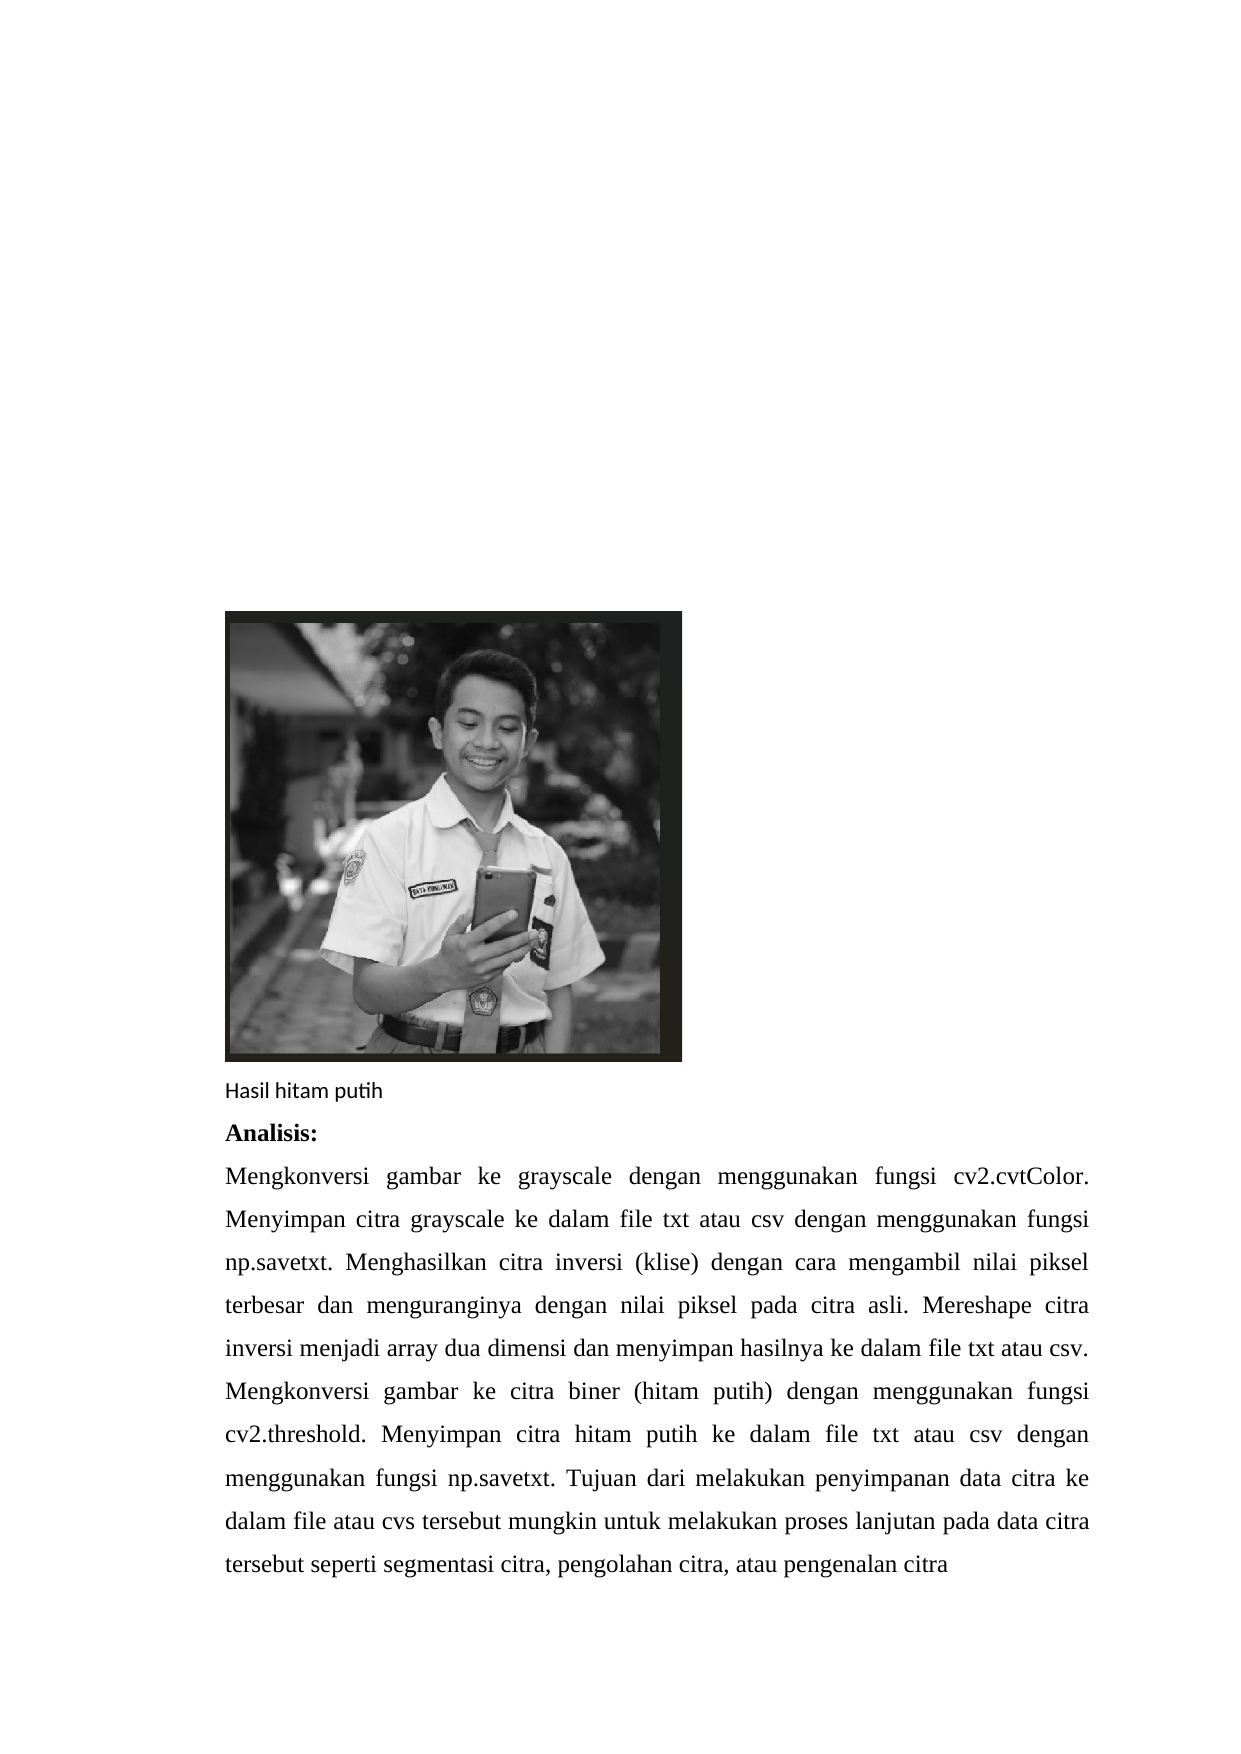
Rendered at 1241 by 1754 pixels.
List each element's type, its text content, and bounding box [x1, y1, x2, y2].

list Hasil hitam putih [225, 1076, 1090, 1104]
list Analisis: [225, 1118, 1090, 1146]
picture [225, 611, 683, 1062]
list Mengkonversi gambar ke grayscale dengan menggunakan fungsi cv2.cvtColor. Menyimpan citra grayscale ke dalam file txt atau csv dengan menggunakan fungsi np.savetxt. Menghasilkan citra inversi (klise) dengan cara mengambil nilai piksel terbesar dan menguranginya dengan nilai piksel pada citra asli. Mereshape citra inversi menjadi array dua dimensi dan menyimpan hasilnya ke dalam file txt atau csv. Mengkonversi gambar ke citra biner (hitam putih) dengan menggunakan fungsi cv2.threshold. Menyimpan citra hitam putih ke dalam file txt atau csv dengan menggunakan fungsi np.savetxt. Tujuan dari melakukan penyimpanan data citra ke dalam file atau cvs tersebut mungkin untuk melakukan proses lanjutan pada data citra tersebut seperti segmentasi citra, pengolahan citra, atau pengenalan citra [225, 1161, 1090, 1578]
